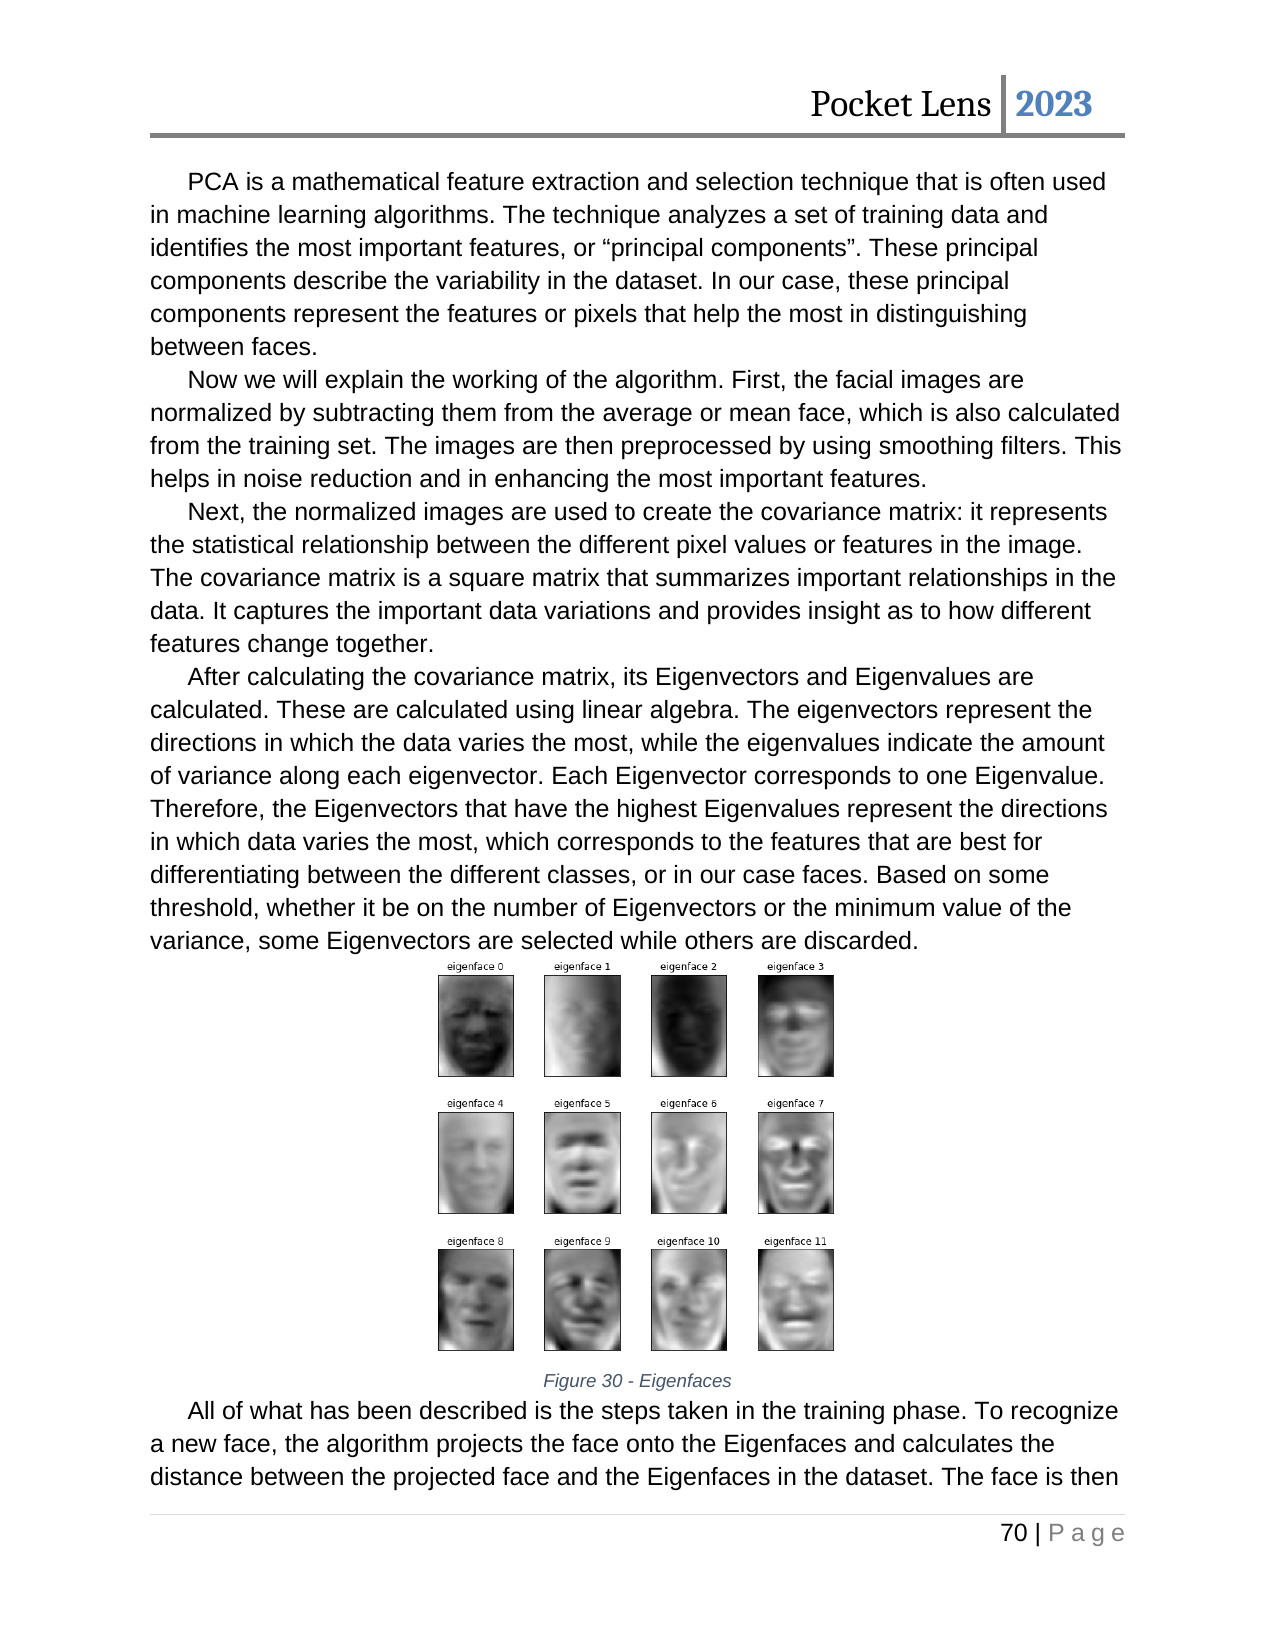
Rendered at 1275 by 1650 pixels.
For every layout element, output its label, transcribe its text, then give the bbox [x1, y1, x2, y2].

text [150, 959, 1125, 1491]
text Now we will explain the working of the algorithm. First, the facial images are normalized by subtracting them from the average or mean face, which is also calculated from the training set. The images are then preprocessed by using smoothing filters. This helps in noise reduction and in enhancing the most important features. [150, 365, 1125, 492]
text Next, the normalized images are used to create the covariance matrix: it represents the statistical relationship between the different pixel values or features in the image. The covariance matrix is a square matrix that summarizes important relationships in the data. It captures the important data variations and provides insight as to how different features change together. [150, 497, 1125, 658]
picture [428, 957, 849, 1361]
text After calculating the covariance matrix, its Eigenvectors and Eigenvalues are calculated. These are calculated using linear algebra. The eigenvectors represent the directions in which the data varies the most, while the eigenvalues indicate the amount of variance along each eigenvector. Each Eigenvector corresponds to one Eigenvalue. Therefore, the Eigenvectors that have the highest Eigenvalues represent the directions in which data varies the most, which corresponds to the features that are best for differentiating between the different classes, or in our case faces. Based on some threshold, whether it be on the number of Eigenvectors or the minimum value of the variance, some Eigenvectors are selected while others are discarded. [150, 662, 1125, 955]
text PCA is a mathematical feature extraction and selection technique that is often used in machine learning algorithms. The technique analyzes a set of training data and identifies the most important features, or “principal components”. These principal components describe the variability in the dataset. In our case, these principal components represent the features or pixels that help the most in distinguishing between faces. [150, 167, 1125, 360]
